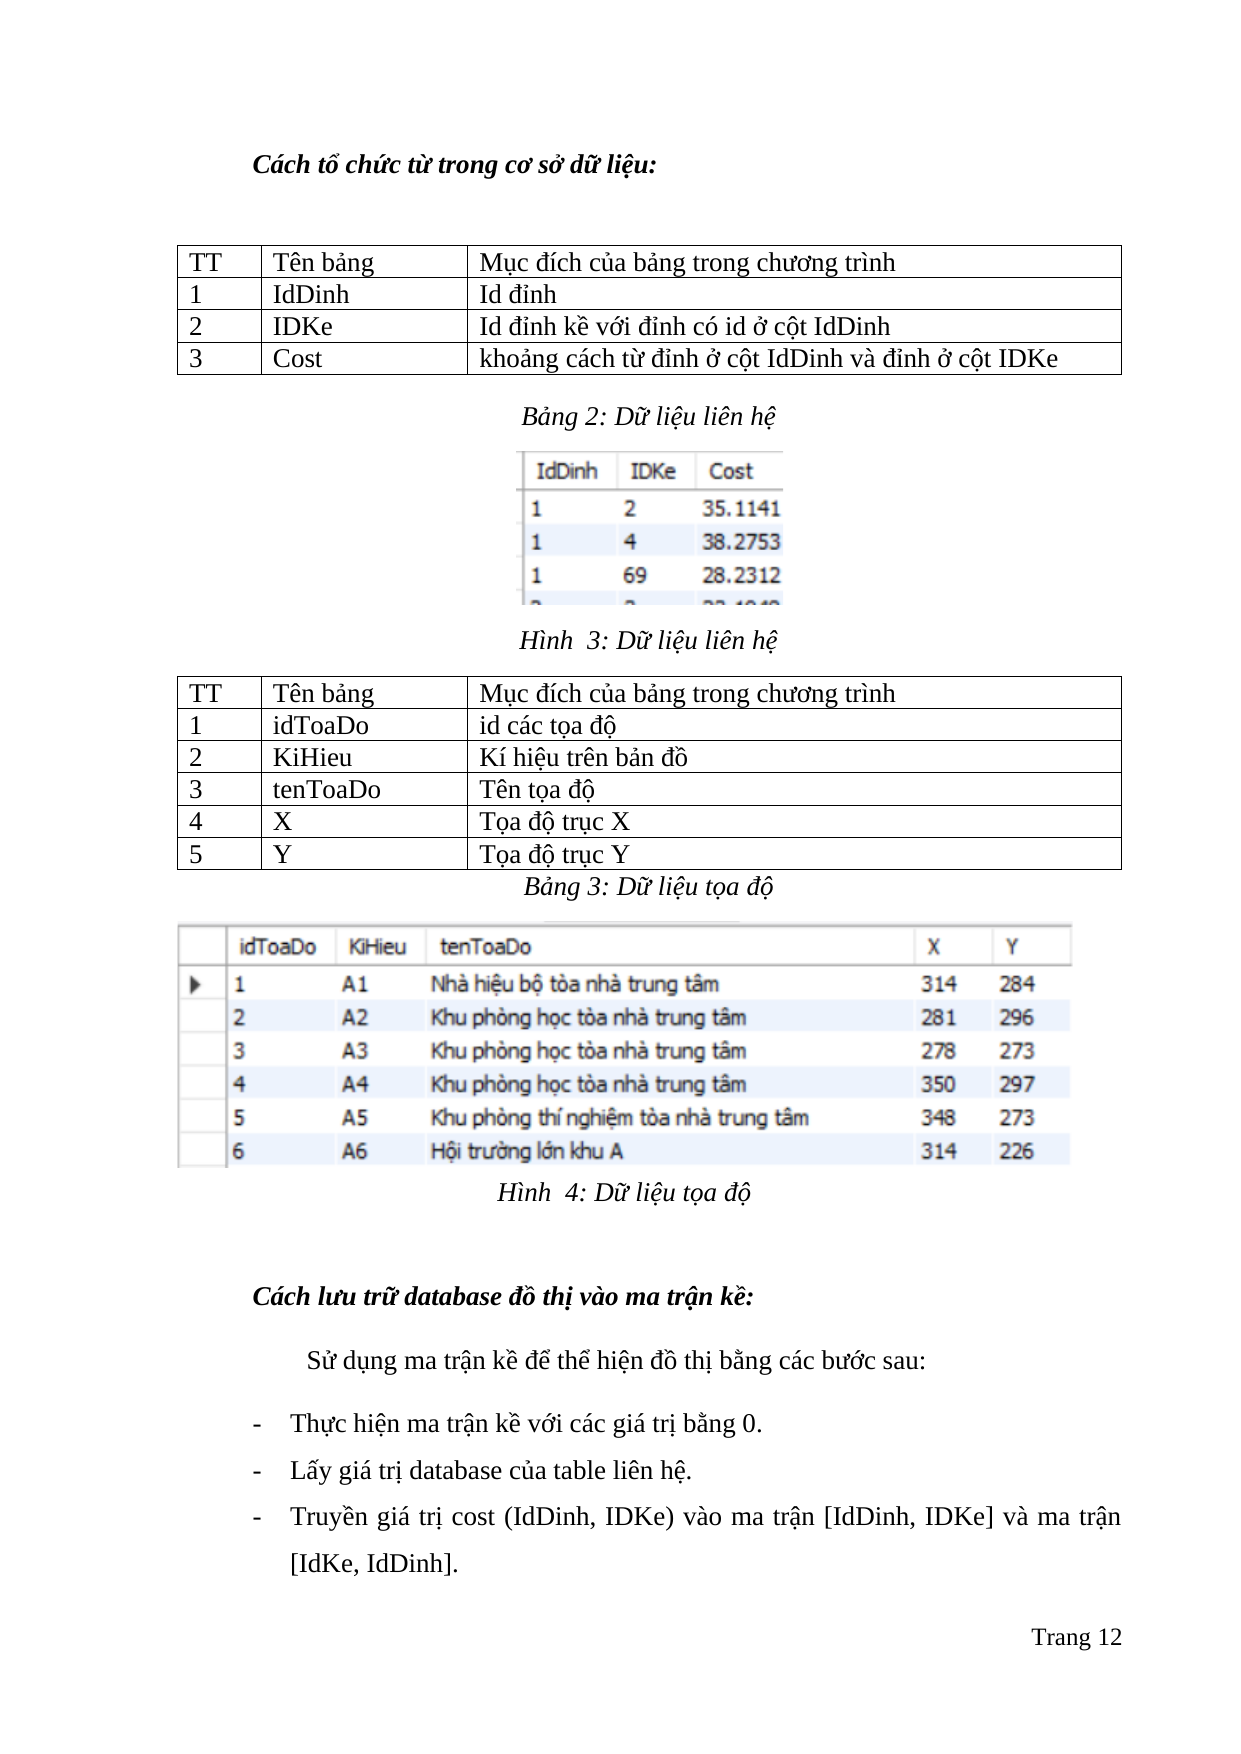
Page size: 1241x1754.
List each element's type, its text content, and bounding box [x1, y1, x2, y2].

list Truyền giá trị cost (IdDinh, IDKe) vào ma trận [IdDinh, IDKe] và ma trận [IdKe, IdDinh]. [252, 1500, 1122, 1578]
table_cell Tọa độ trục Y [468, 838, 1121, 869]
table_cell X [262, 806, 467, 837]
table_cell Id đỉnh kề với đỉnh có id ở cột IdDinh [468, 310, 1121, 342]
table_cell 1 [178, 709, 261, 740]
table_cell IdDinh [262, 278, 467, 309]
table_header TT [178, 246, 261, 277]
text Hình 3: Dữ liệu liên hệ [177, 624, 1122, 655]
table_cell 2 [178, 310, 261, 342]
list Thực hiện ma trận kề với các giá trị bằng 0. [252, 1407, 1122, 1438]
table_header TT [178, 677, 261, 708]
table_cell 5 [178, 838, 261, 869]
table_cell 1 [178, 278, 261, 309]
table_header Mục đích của bảng trong chương trình [468, 677, 1121, 708]
table_cell Kí hiệu trên bản đồ [468, 741, 1121, 772]
table_cell khoảng cách từ đỉnh ở cột IdDinh và đỉnh ở cột IDKe [468, 343, 1121, 374]
table_cell IDKe [262, 310, 467, 342]
table_cell Tên tọa độ [468, 773, 1121, 804]
table_cell 3 [178, 773, 261, 804]
table_cell 2 [178, 741, 261, 772]
picture [177, 921, 1073, 1168]
table_cell idToaDo [262, 709, 467, 740]
table_cell 4 [178, 806, 261, 837]
table_cell Id đỉnh [468, 278, 1121, 309]
table_cell Tọa độ trục X [468, 806, 1121, 837]
table_cell Cost [262, 343, 467, 374]
list Lấy giá trị database của table liên hệ. [252, 1454, 1122, 1485]
table_cell 3 [178, 343, 261, 374]
table_header Tên bảng [262, 677, 467, 708]
table_cell Y [262, 838, 467, 869]
text Bảng 3: Dữ liệu tọa độ [177, 870, 1122, 901]
picture [516, 451, 784, 605]
text Sử dụng ma trận kề để thể hiện đồ thị bằng các bước sau: [177, 1344, 1122, 1375]
table_header Tên bảng [262, 246, 467, 277]
table_cell tenToaDo [262, 773, 467, 804]
text Cách lưu trữ database đồ thị vào ma trận kề: [177, 1280, 1122, 1312]
table_cell KiHieu [262, 741, 467, 772]
table_cell id các tọa độ [468, 709, 1121, 740]
text Cách tổ chức từ trong cơ sở dữ liệu: [177, 148, 1122, 179]
table_header Mục đích của bảng trong chương trình [468, 246, 1121, 277]
text Bảng 2: Dữ liệu liên hệ [177, 400, 1122, 431]
